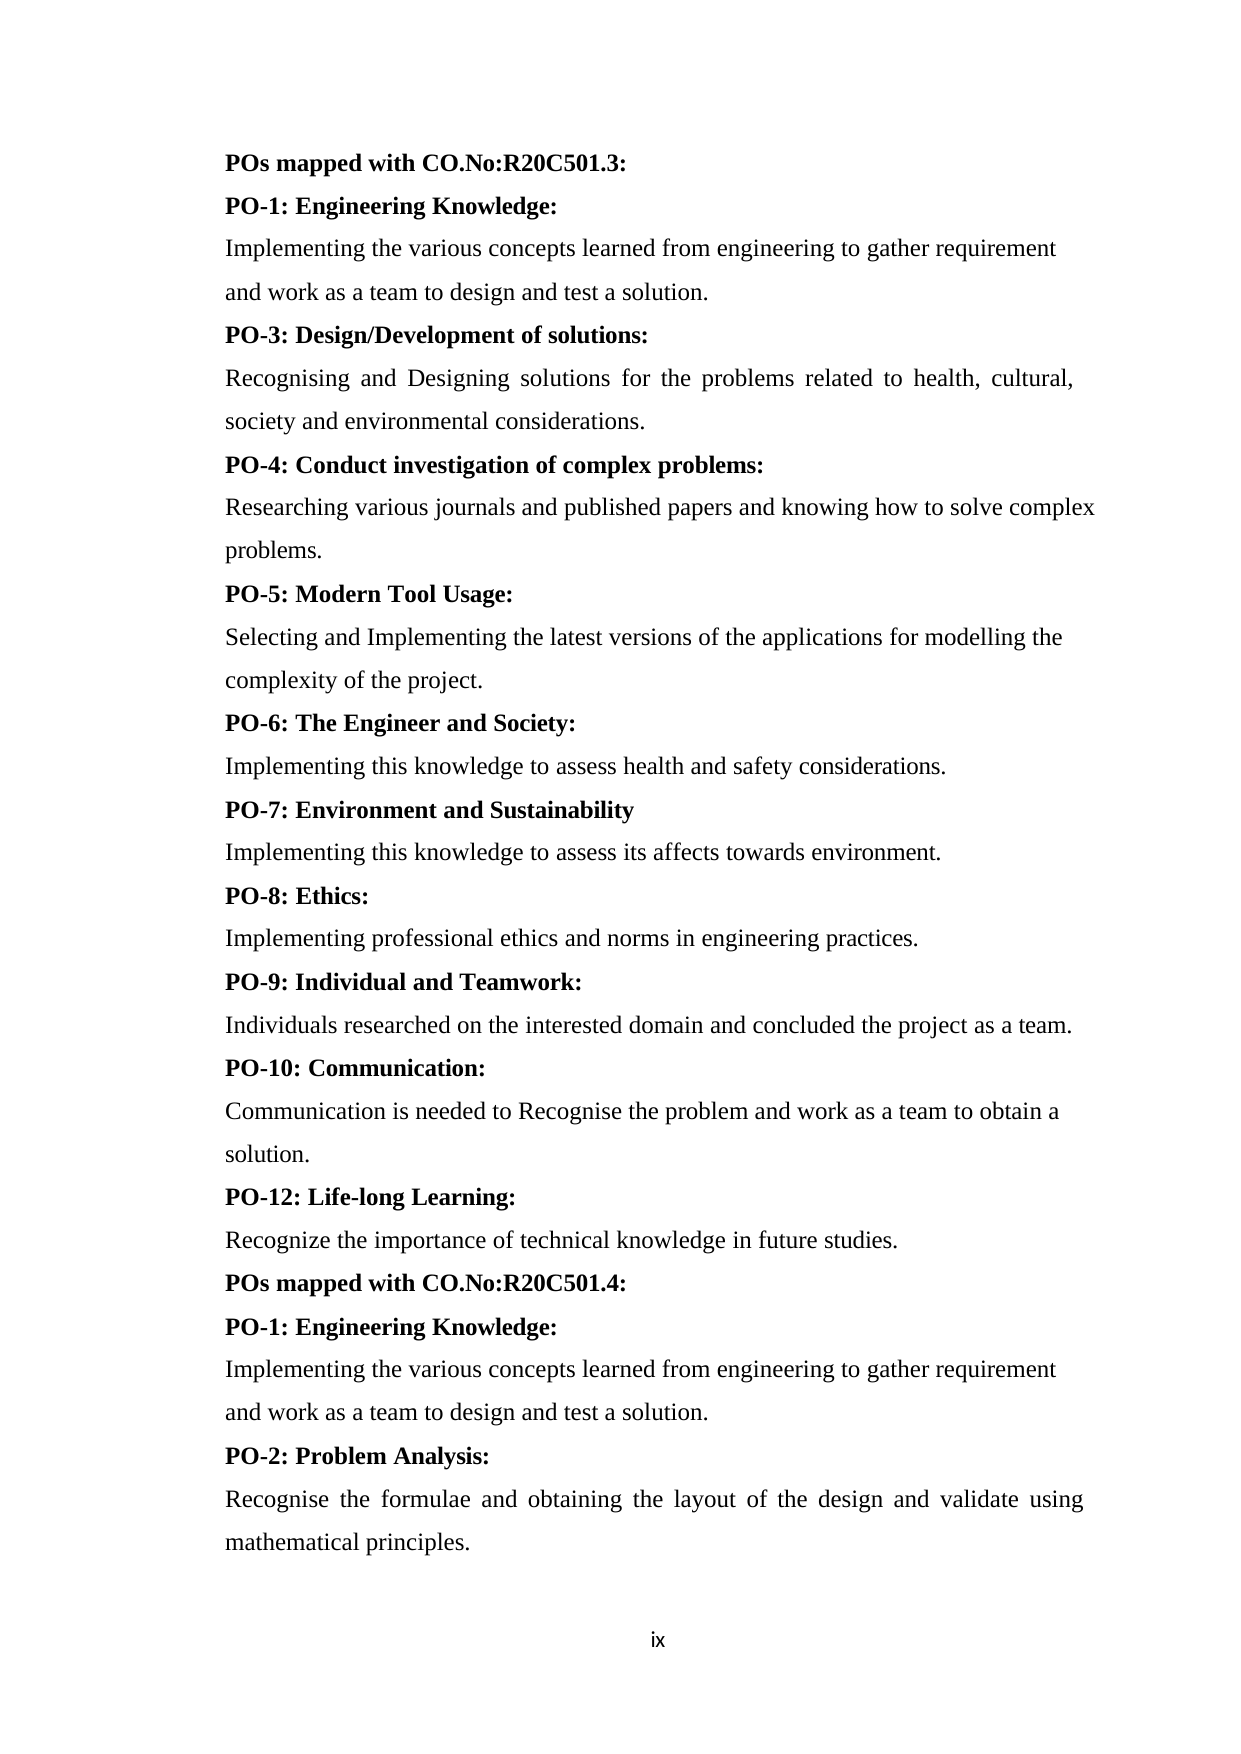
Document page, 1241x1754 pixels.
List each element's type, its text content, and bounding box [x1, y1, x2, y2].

text PO-1: Engineering Knowledge: [225, 1312, 1152, 1341]
text Individuals researched on the interested domain and concluded the project as a team. [225, 1010, 1152, 1039]
subtitle POs mapped with CO.No:R20C501.4: [225, 1268, 1152, 1297]
text Researching various journals and published papers and knowing how to solve complex problems. [225, 492, 1152, 564]
subtitle PO-10: Communication: [225, 1053, 1152, 1082]
text Recognise the formulae and obtaining the layout of the design and validate using mathematical principles. [225, 1484, 1152, 1556]
subtitle PO-12: Life-long Learning: [225, 1183, 1152, 1211]
text Communication is needed to Recognise the problem and work as a team to obtain a solution. [225, 1096, 1094, 1168]
subtitle PO-3: Design/Development of solutions: [225, 320, 1152, 349]
text Implementing the various concepts learned from engineering to gather requirement and work as a team to design and test a solution. [225, 1354, 1094, 1426]
text PO-1: Engineering Knowledge: [225, 191, 1152, 219]
subtitle PO-5: Modern Tool Usage: [225, 579, 1152, 607]
text Implementing the various concepts learned from engineering to gather requirement and work as a team to design and test a solution. [225, 233, 1094, 305]
subtitle PO-4: Conduct investigation of complex problems: [225, 450, 1152, 478]
text Implementing professional ethics and norms in engineering practices. [225, 923, 1152, 952]
text Recognize the importance of technical knowledge in future studies. [225, 1225, 1152, 1253]
subtitle POs mapped with CO.No:R20C501.3: [225, 148, 1152, 176]
text Recognising and Designing solutions for the problems related to health, cultural, society and environmental considerations. [225, 363, 1094, 434]
subtitle PO-7: Environment and Sustainability [225, 795, 1152, 824]
subtitle PO-2: Problem Analysis: [225, 1441, 1152, 1469]
subtitle PO-8: Ethics: [225, 881, 1152, 909]
text Selecting and Implementing the latest versions of the applications for modelling the complexity of the project. [225, 622, 1152, 694]
text Implementing this knowledge to assess health and safety considerations. [225, 751, 1152, 779]
subtitle PO-6: The Engineer and Society: [225, 708, 1152, 737]
text Implementing this knowledge to assess its affects towards environment. [225, 837, 1152, 866]
subtitle PO-9: Individual and Teamwork: [225, 967, 1152, 996]
